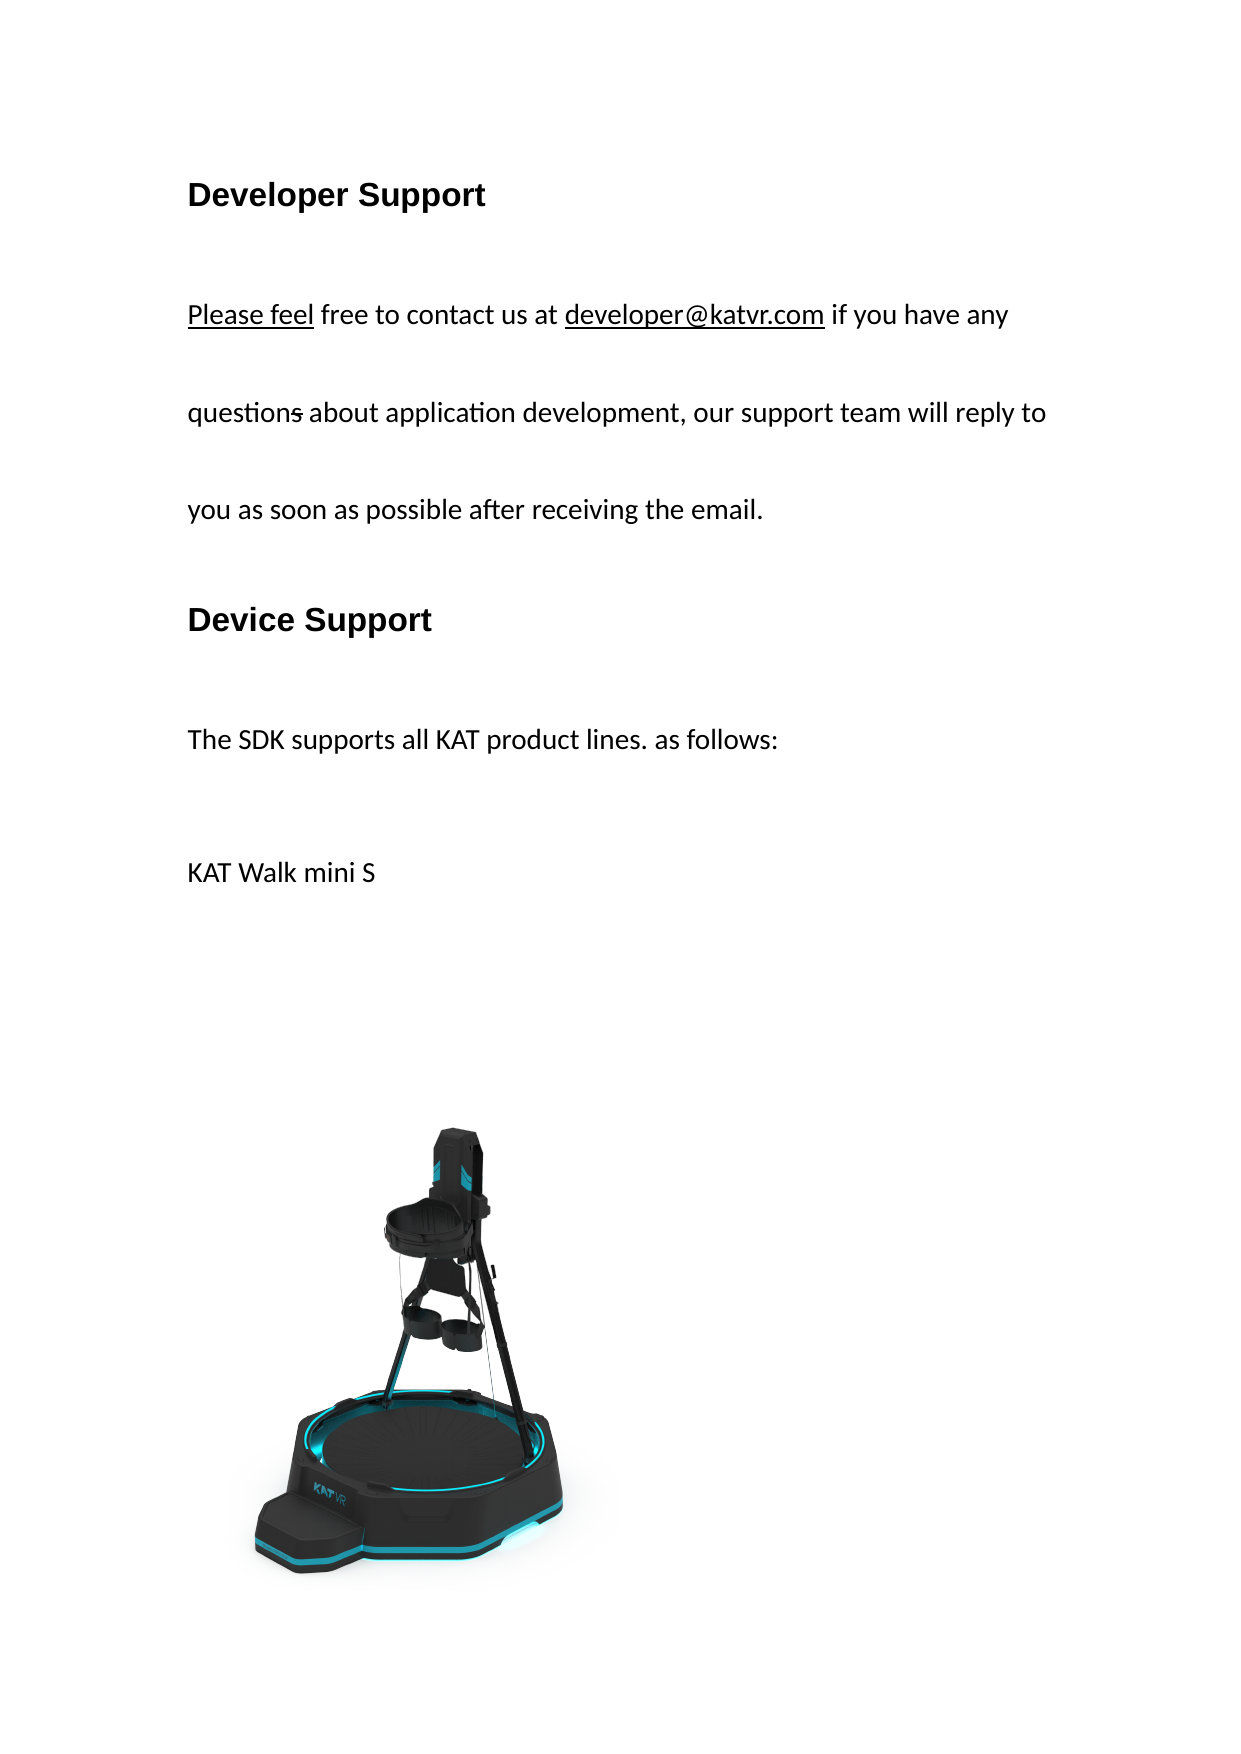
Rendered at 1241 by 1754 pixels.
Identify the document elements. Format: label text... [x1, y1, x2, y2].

text Please feel free to contact us at developer@katvr.com if you have any questions about application development, our support team will reply to you as soon as possible after receiving the email. [187, 282, 1053, 542]
subtitle Device Support [187, 587, 1053, 652]
picture [187, 1071, 618, 1591]
text KAT Walk mini S [187, 839, 1053, 904]
subtitle Developer Support [187, 162, 1053, 227]
text The SDK supports all KAT product lines. as follows: [187, 706, 1053, 771]
